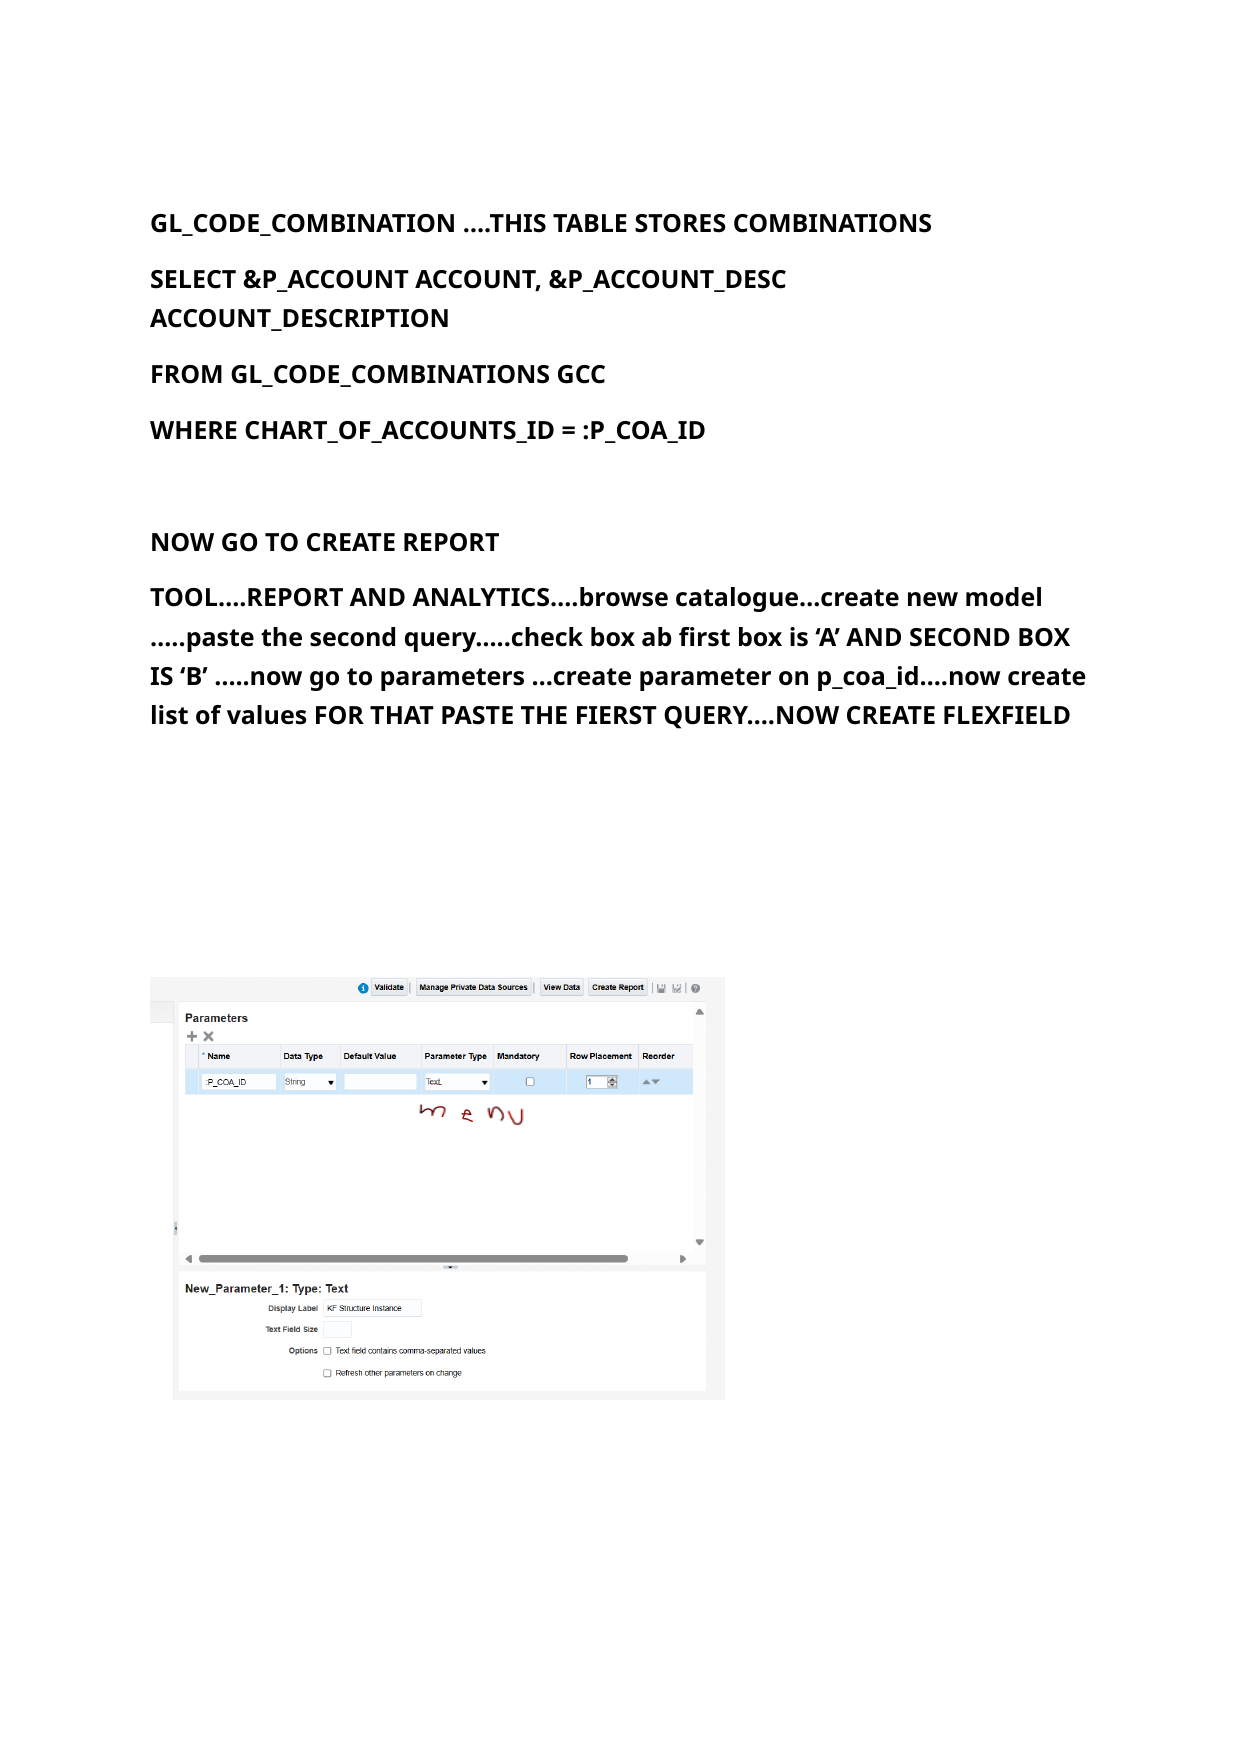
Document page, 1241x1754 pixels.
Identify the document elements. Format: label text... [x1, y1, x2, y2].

text TOOL….REPORT AND ANALYTICS….browse catalogue…create new model …..paste the second query…..check box ab first box is ‘A’ AND SECOND BOX IS ‘B’ …..now go to parameters …create parameter on p_coa_id….now create list of values FOR THAT PASTE THE FIERST QUERY….NOW CREATE FLEXFIELD [150, 580, 1090, 732]
text WHERE CHART_OF_ACCOUNTS_ID = :P_COA_ID [150, 412, 1090, 447]
text FROM GL_CODE_COMBINATIONS GCC [150, 357, 1090, 391]
text GL_CODE_COMBINATION ….THIS TABLE STORES COMBINATIONS [150, 206, 1090, 240]
text NOW GO TO CREATE REPORT [150, 524, 1090, 558]
picture [150, 976, 738, 1400]
text SELECT &P_ACCOUNT ACCOUNT, &P_ACCOUNT_DESC ACCOUNT_DESCRIPTION [150, 262, 1090, 335]
